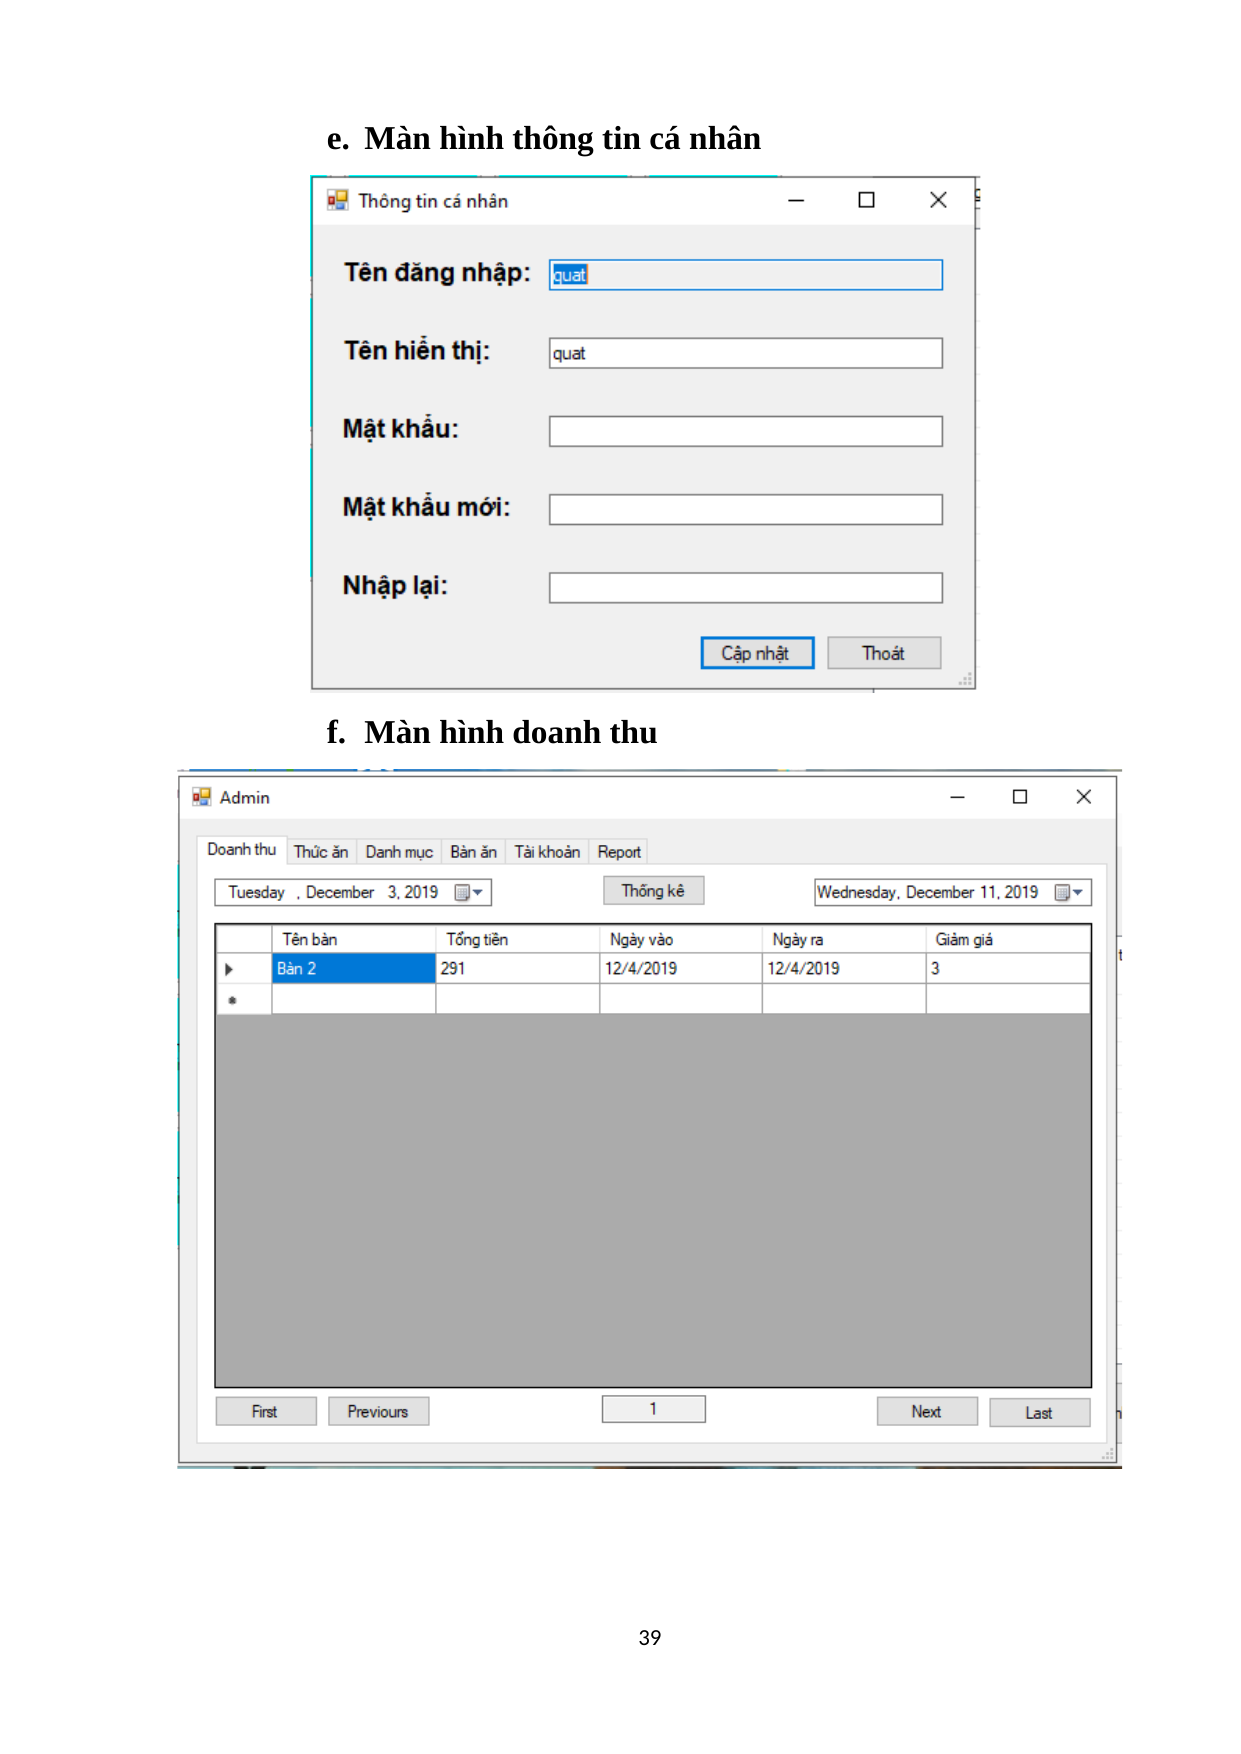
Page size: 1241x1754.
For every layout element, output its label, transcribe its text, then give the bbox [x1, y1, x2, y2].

text Màn hình thông tin cá nhân [327, 118, 1122, 156]
picture [177, 769, 1123, 1469]
picture [310, 175, 981, 693]
text Màn hình doanh thu [327, 712, 1122, 750]
